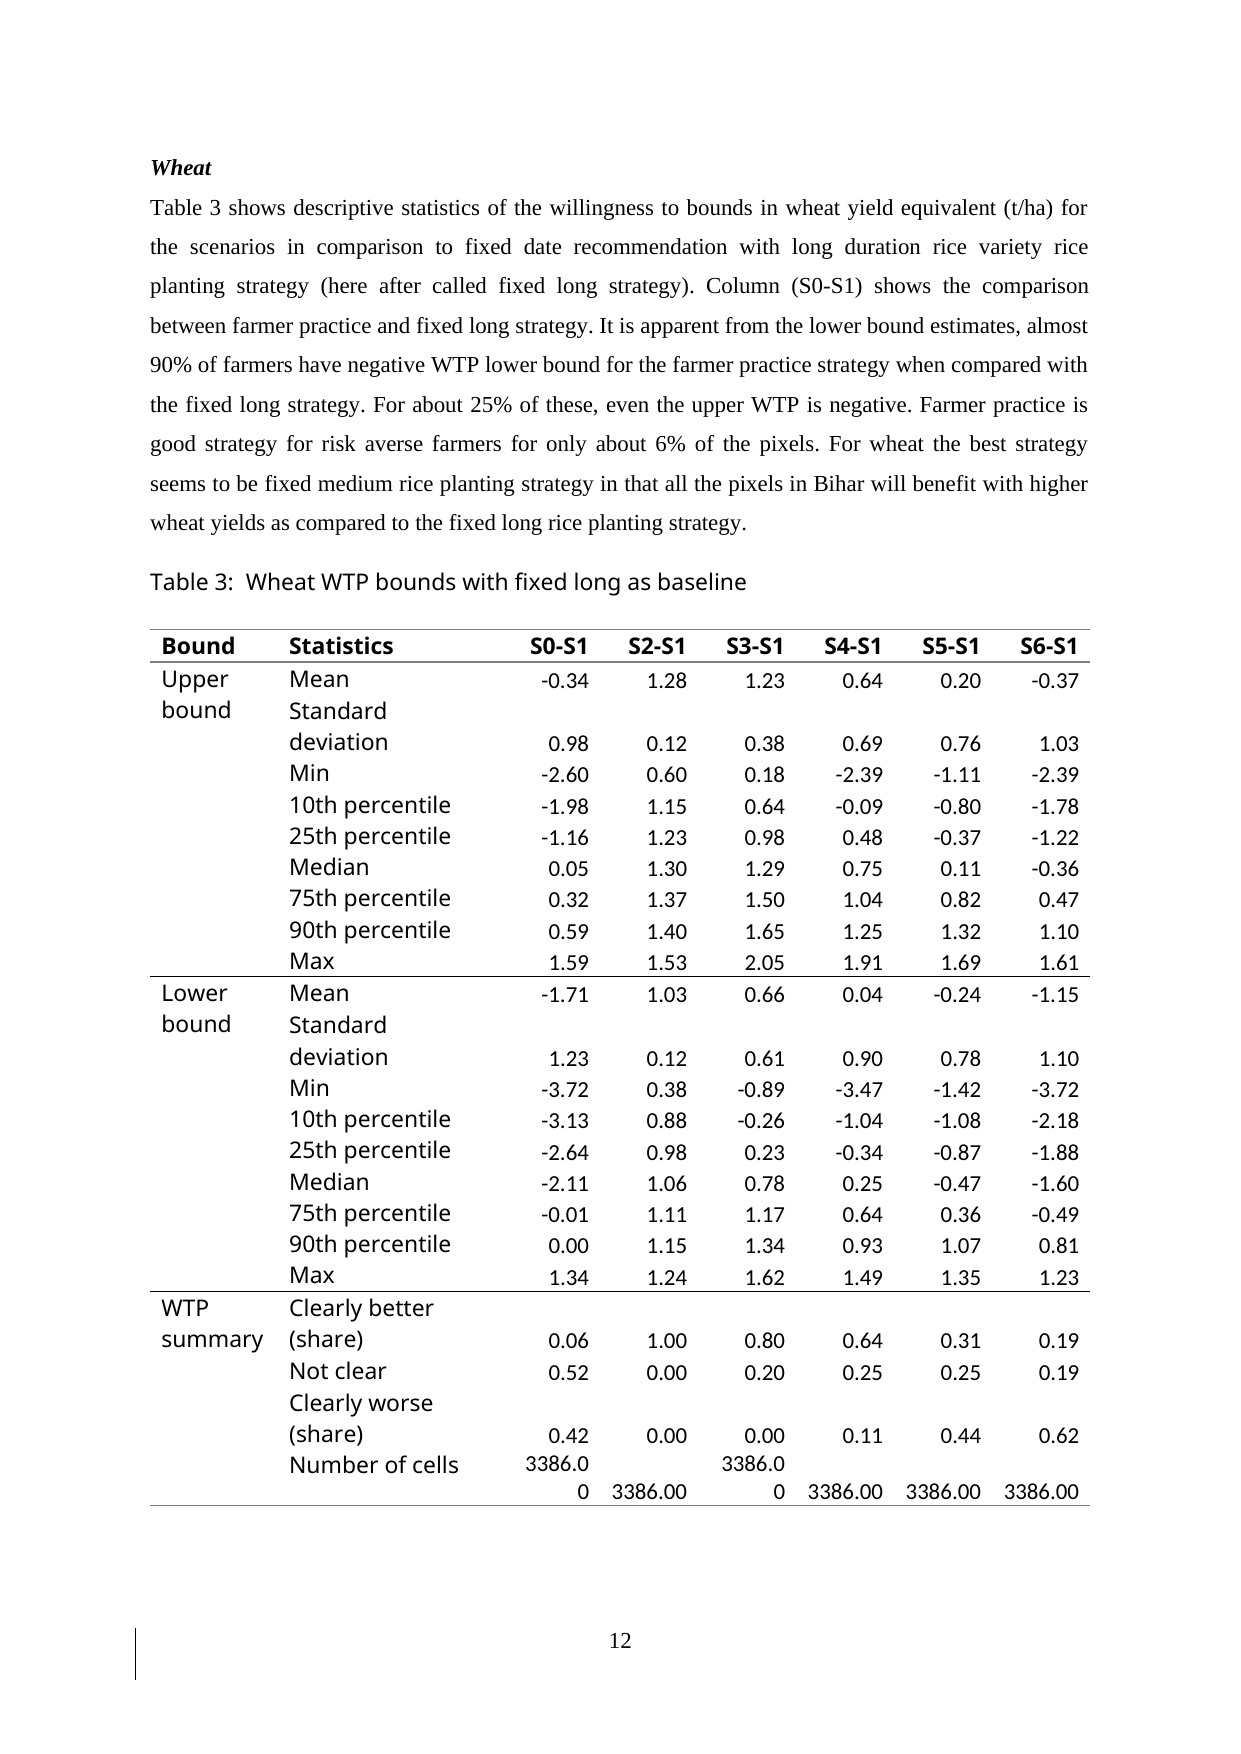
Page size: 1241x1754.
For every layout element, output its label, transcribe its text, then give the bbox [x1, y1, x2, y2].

table_cell 0.47 [992, 882, 1090, 913]
table_cell 0.20 [698, 1354, 796, 1386]
table_cell 1.15 [600, 1228, 698, 1259]
table_cell 0.52 [502, 1354, 600, 1386]
table_header S2-S1 [600, 630, 698, 661]
table_cell -1.98 [502, 789, 600, 820]
table_cell Mean [278, 977, 502, 1008]
table_cell 1.59 [502, 945, 600, 976]
table_cell 1.03 [992, 694, 1090, 757]
table_cell 0.00 [600, 1386, 698, 1449]
table_cell WTP summary [150, 1292, 278, 1505]
table_cell 0.19 [992, 1354, 1090, 1386]
table_cell 0.60 [600, 757, 698, 788]
table_header S3-S1 [698, 630, 796, 661]
table_cell 0.64 [698, 789, 796, 820]
table_cell 0.23 [698, 1134, 796, 1166]
table_cell Clearly worse (share) [278, 1386, 502, 1449]
table_cell 10th percentile [278, 789, 502, 820]
table_cell Clearly better (share) [278, 1292, 502, 1354]
table_header S0-S1 [502, 630, 600, 661]
table_cell -0.24 [894, 977, 992, 1008]
text Table 3 shows descriptive statistics of the willingness to bounds in wheat yield equivalent (t/ha) for the scenarios in comparison to fixed date recommendation with long duration rice variety rice planting strategy (here after called fixed long strategy). Column (S0-S1) shows the comparison between farmer practice and fixed long strategy. It is apparent from the lower bound estimates, almost 90% of farmers have negative WTP lower bound for the farmer practice strategy when compared with the fixed long strategy. For about 25% of these, even the upper WTP is negative. Farmer practice is good strategy for risk averse farmers for only about 6% of the pixels. For wheat the best strategy seems to be fixed medium rice planting strategy in that all the pixels in Bihar will benefit with higher wheat yields as compared to the fixed long rice planting strategy. [150, 194, 1090, 536]
table_cell 3386.00 [502, 1449, 600, 1505]
table_cell 0.25 [796, 1354, 894, 1386]
table_cell 1.49 [796, 1259, 894, 1291]
table_header S6-S1 [992, 630, 1090, 661]
table_cell 0.75 [796, 851, 894, 882]
table_cell 1.06 [600, 1166, 698, 1197]
table_cell 90th percentile [278, 1228, 502, 1259]
table_cell -1.11 [894, 757, 992, 788]
table_cell -0.49 [992, 1197, 1090, 1228]
table_cell 75th percentile [278, 1197, 502, 1228]
table_cell 1.62 [698, 1259, 796, 1291]
table_cell 1.23 [698, 663, 796, 694]
table_cell 0.88 [600, 1103, 698, 1134]
table_cell Min [278, 1072, 502, 1103]
table_cell -0.89 [698, 1072, 796, 1103]
table_cell 1.50 [698, 882, 796, 913]
table_cell 1.25 [796, 914, 894, 945]
table_cell 0.12 [600, 694, 698, 757]
table_cell 1.53 [600, 945, 698, 976]
table_cell 0.69 [796, 694, 894, 757]
table_cell 3386.00 [992, 1449, 1090, 1505]
table_cell 1.03 [600, 977, 698, 1008]
table_cell -0.26 [698, 1103, 796, 1134]
table_cell -1.78 [992, 789, 1090, 820]
table_cell 1.91 [796, 945, 894, 976]
table_cell -2.11 [502, 1166, 600, 1197]
table_cell 1.10 [992, 1008, 1090, 1072]
table_cell 1.34 [502, 1259, 600, 1291]
table_cell -2.39 [796, 757, 894, 788]
table_cell -0.34 [502, 663, 600, 694]
table_cell 3386.00 [796, 1449, 894, 1505]
table_cell -0.34 [796, 1134, 894, 1166]
table_cell 75th percentile [278, 882, 502, 913]
table_cell 0.93 [796, 1228, 894, 1259]
table_cell -3.72 [992, 1072, 1090, 1103]
table_cell 3386.00 [600, 1449, 698, 1505]
table_cell 1.34 [698, 1228, 796, 1259]
table_cell 0.64 [796, 1197, 894, 1228]
table_cell 1.30 [600, 851, 698, 882]
table_cell -2.64 [502, 1134, 600, 1166]
table_cell 0.64 [796, 663, 894, 694]
table_cell 0.82 [894, 882, 992, 913]
table_cell 3386.00 [698, 1449, 796, 1505]
table_cell 0.32 [502, 882, 600, 913]
table_cell 0.98 [502, 694, 600, 757]
table_cell 3386.00 [894, 1449, 992, 1505]
table_cell 1.17 [698, 1197, 796, 1228]
table_cell -1.08 [894, 1103, 992, 1134]
table_cell Median [278, 851, 502, 882]
table_cell 0.04 [796, 977, 894, 1008]
table_cell 1.23 [502, 1008, 600, 1072]
table_header S4-S1 [796, 630, 894, 661]
table_cell Mean [278, 663, 502, 694]
table_cell 0.80 [698, 1292, 796, 1354]
subtitle Wheat [150, 154, 1090, 181]
table_cell -2.39 [992, 757, 1090, 788]
table_cell -1.15 [992, 977, 1090, 1008]
table_cell 0.61 [698, 1008, 796, 1072]
table_cell 0.44 [894, 1386, 992, 1449]
table_cell -0.87 [894, 1134, 992, 1166]
table_cell 0.25 [796, 1166, 894, 1197]
table_cell -2.18 [992, 1103, 1090, 1134]
table_cell 1.15 [600, 789, 698, 820]
table_cell -0.36 [992, 851, 1090, 882]
table_cell Median [278, 1166, 502, 1197]
table_cell -0.09 [796, 789, 894, 820]
table_cell 1.23 [600, 820, 698, 851]
table_cell 0.90 [796, 1008, 894, 1072]
table_cell Lower bound [150, 977, 278, 1291]
table_cell 0.18 [698, 757, 796, 788]
table_cell -0.47 [894, 1166, 992, 1197]
table_cell 1.24 [600, 1259, 698, 1291]
table_cell 0.81 [992, 1228, 1090, 1259]
table_cell 1.29 [698, 851, 796, 882]
table_cell -1.16 [502, 820, 600, 851]
table_cell 0.98 [698, 820, 796, 851]
table_cell 0.00 [502, 1228, 600, 1259]
table_cell 0.00 [698, 1386, 796, 1449]
table_cell 0.62 [992, 1386, 1090, 1449]
table_cell Number of cells [278, 1449, 502, 1505]
table_cell 25th percentile [278, 820, 502, 851]
table_cell 0.05 [502, 851, 600, 882]
table_cell Standard deviation [278, 694, 502, 757]
table_cell 90th percentile [278, 914, 502, 945]
table_cell 0.42 [502, 1386, 600, 1449]
table_cell 0.38 [698, 694, 796, 757]
table_cell 0.06 [502, 1292, 600, 1354]
table_cell -2.60 [502, 757, 600, 788]
table_cell -0.80 [894, 789, 992, 820]
table_cell -3.47 [796, 1072, 894, 1103]
table_cell 1.35 [894, 1259, 992, 1291]
table_cell 0.48 [796, 820, 894, 851]
table_cell 1.61 [992, 945, 1090, 976]
table_cell Standard deviation [278, 1008, 502, 1072]
table_cell 1.00 [600, 1292, 698, 1354]
table_cell 0.11 [796, 1386, 894, 1449]
table_cell 0.98 [600, 1134, 698, 1166]
table_cell 1.11 [600, 1197, 698, 1228]
table_cell -0.01 [502, 1197, 600, 1228]
table_cell -0.37 [992, 663, 1090, 694]
table_cell 0.11 [894, 851, 992, 882]
table_header Bound [150, 630, 278, 661]
table_cell 0.12 [600, 1008, 698, 1072]
table_cell 1.10 [992, 914, 1090, 945]
table_cell 0.36 [894, 1197, 992, 1228]
table_header Statistics [278, 630, 502, 661]
table_cell 1.65 [698, 914, 796, 945]
table_cell 1.40 [600, 914, 698, 945]
table_cell Min [278, 757, 502, 788]
table_cell 0.78 [698, 1166, 796, 1197]
table_cell 0.64 [796, 1292, 894, 1354]
table_cell 1.23 [992, 1259, 1090, 1291]
table_cell 1.28 [600, 663, 698, 694]
table_cell 0.31 [894, 1292, 992, 1354]
table_cell -1.88 [992, 1134, 1090, 1166]
table_cell -3.72 [502, 1072, 600, 1103]
table_cell 0.20 [894, 663, 992, 694]
table_cell 2.05 [698, 945, 796, 976]
table_cell 25th percentile [278, 1134, 502, 1166]
table_cell 0.19 [992, 1292, 1090, 1354]
table_cell 1.32 [894, 914, 992, 945]
table_cell Not clear [278, 1354, 502, 1386]
table_header S5-S1 [894, 630, 992, 661]
table_cell 0.76 [894, 694, 992, 757]
table_cell -0.37 [894, 820, 992, 851]
table_cell Max [278, 1259, 502, 1291]
table_cell 0.38 [600, 1072, 698, 1103]
table_cell -3.13 [502, 1103, 600, 1134]
table_cell -1.22 [992, 820, 1090, 851]
table_cell -1.42 [894, 1072, 992, 1103]
table_cell 0.78 [894, 1008, 992, 1072]
table_cell 1.69 [894, 945, 992, 976]
table_cell 10th percentile [278, 1103, 502, 1134]
table_cell 1.37 [600, 882, 698, 913]
table_cell -1.60 [992, 1166, 1090, 1197]
table_cell 0.00 [600, 1354, 698, 1386]
table_cell -1.04 [796, 1103, 894, 1134]
table_cell 0.59 [502, 914, 600, 945]
table_cell 0.25 [894, 1354, 992, 1386]
table_cell -1.71 [502, 977, 600, 1008]
table_cell Max [278, 945, 502, 976]
table_cell 1.07 [894, 1228, 992, 1259]
text Table 3: Wheat WTP bounds with fixed long as baseline [150, 566, 1090, 597]
table_cell 1.04 [796, 882, 894, 913]
table_cell Upper bound [150, 663, 278, 976]
table_cell 0.66 [698, 977, 796, 1008]
